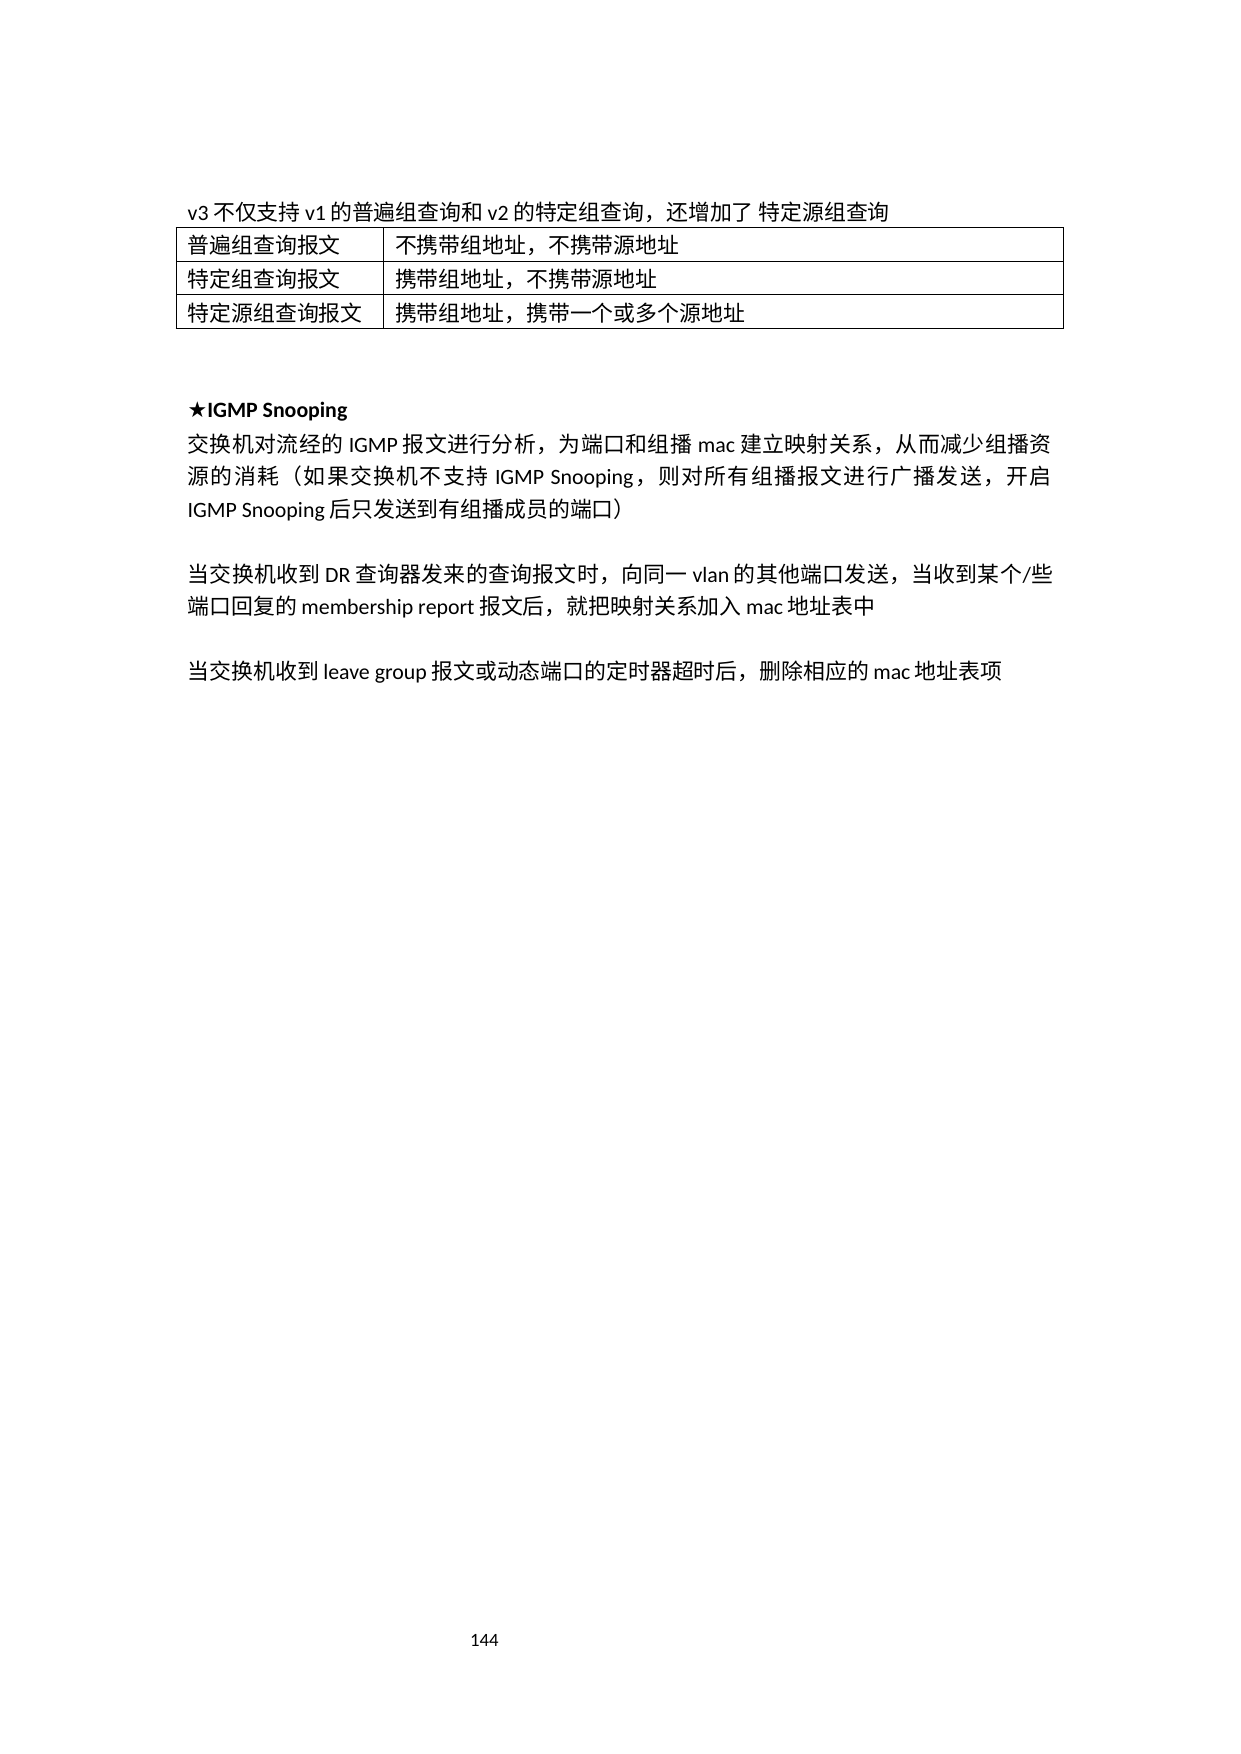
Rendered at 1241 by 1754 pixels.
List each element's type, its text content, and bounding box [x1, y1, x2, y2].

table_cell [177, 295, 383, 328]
text ★IGMP Snooping [187, 394, 1053, 426]
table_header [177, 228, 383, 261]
text 当交换机收到DR查询器发来的查询报文时，向同一vlan的其他端口发送，当收到某个/些 端口回复的membership report报文后，就把映射关系加入mac地址表中 [187, 556, 1053, 621]
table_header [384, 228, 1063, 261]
text 交换机对流经的IGMP报文进行分析，为端口和组播mac建立映射关系，从而减少组播资源的消耗（如果交换机不支持IGMP Snooping，则对所有组播报文进行广播发送，开启IGMP Snooping后只发送到有组播成员的端口） [187, 426, 1053, 524]
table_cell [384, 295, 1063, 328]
text v3不仅支持v1的普遍组查询和v2的特定组查询，还增加了 特定源组查询 [187, 194, 1053, 227]
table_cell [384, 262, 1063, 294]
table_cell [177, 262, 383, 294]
text 当交换机收到leave group报文或动态端口的定时器超时后，删除相应的mac地址表项 [187, 654, 1053, 686]
